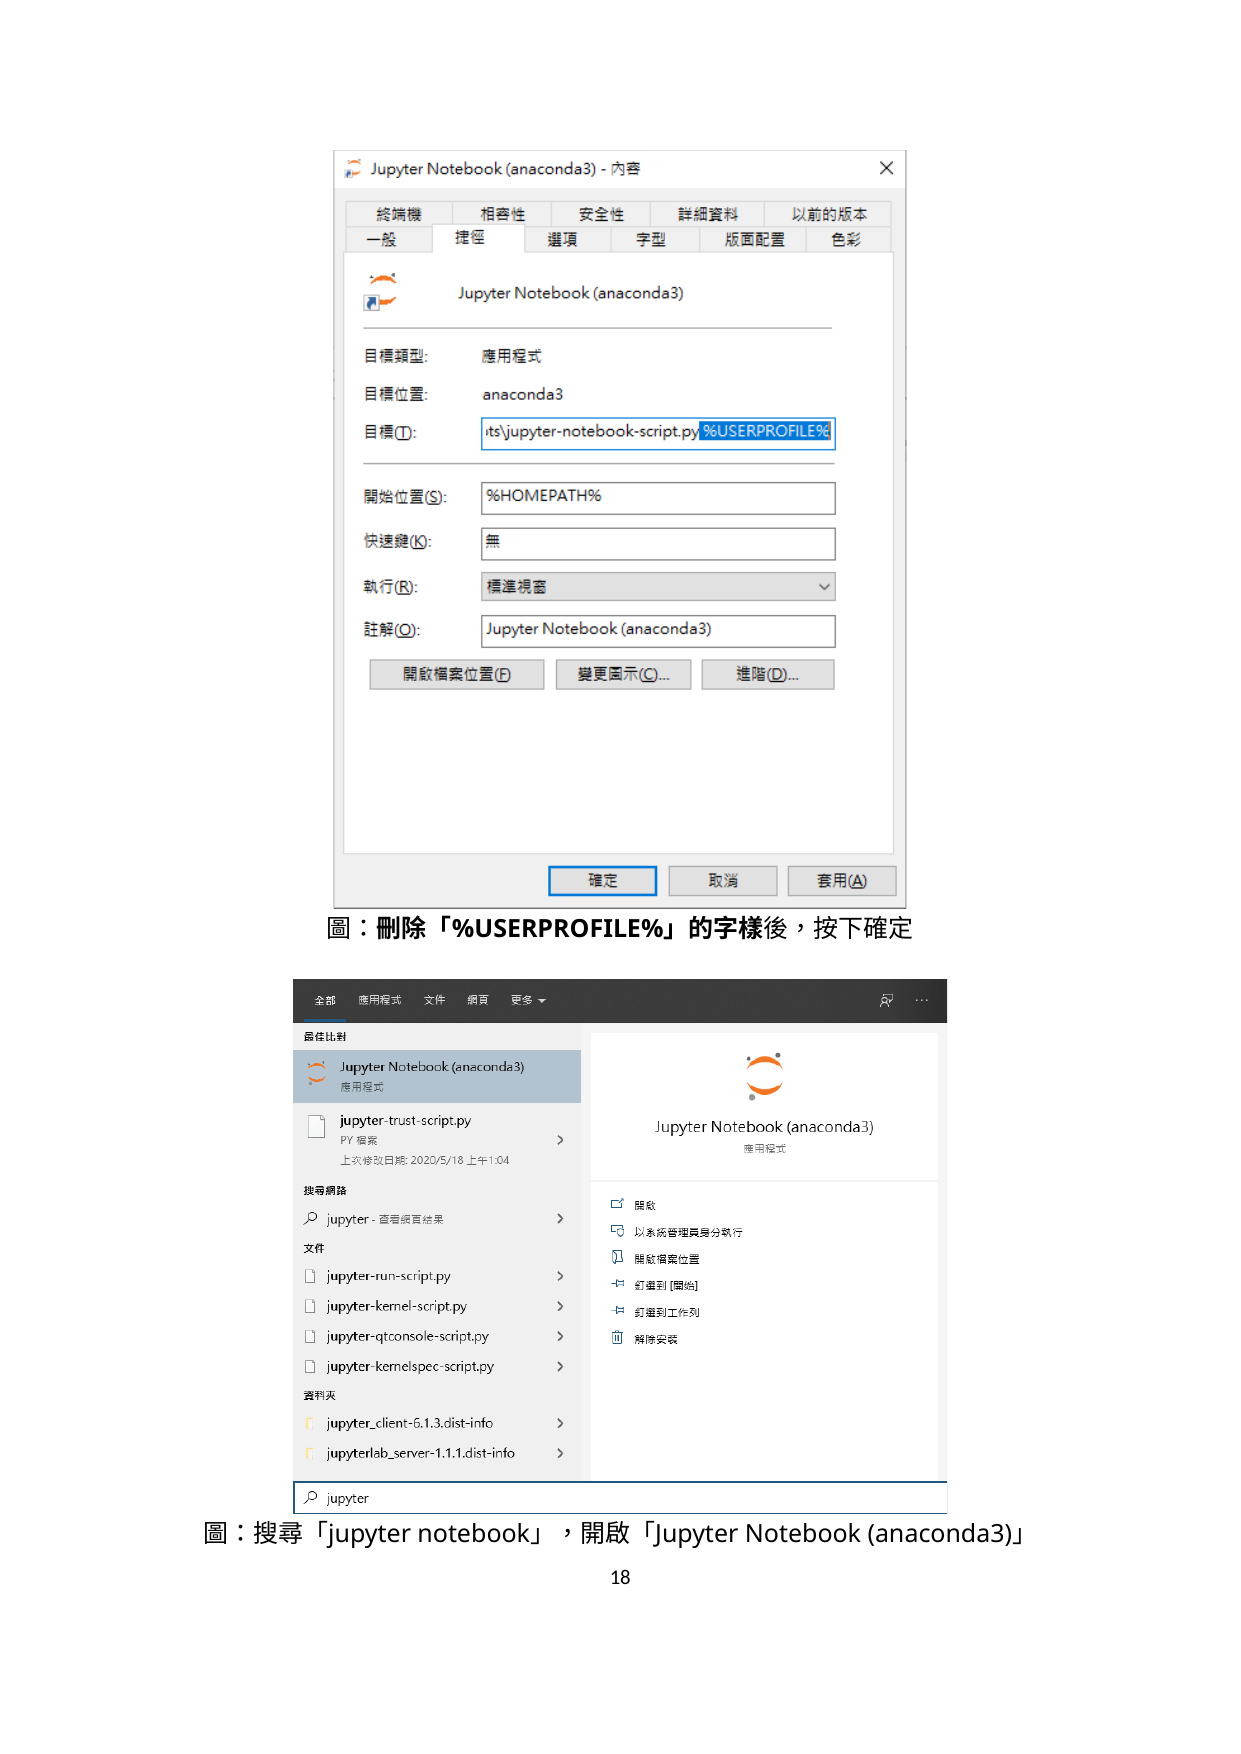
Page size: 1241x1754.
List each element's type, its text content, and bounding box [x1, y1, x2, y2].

picture [333, 150, 907, 909]
picture [293, 979, 948, 1514]
text 圖：搜尋「jupyter notebook」，開啟「Jupyter Notebook (anaconda3)」 [187, 1513, 1053, 1549]
text 圖：刪除「%USERPROFILE%」的字樣後，按下確定 [187, 909, 1053, 945]
